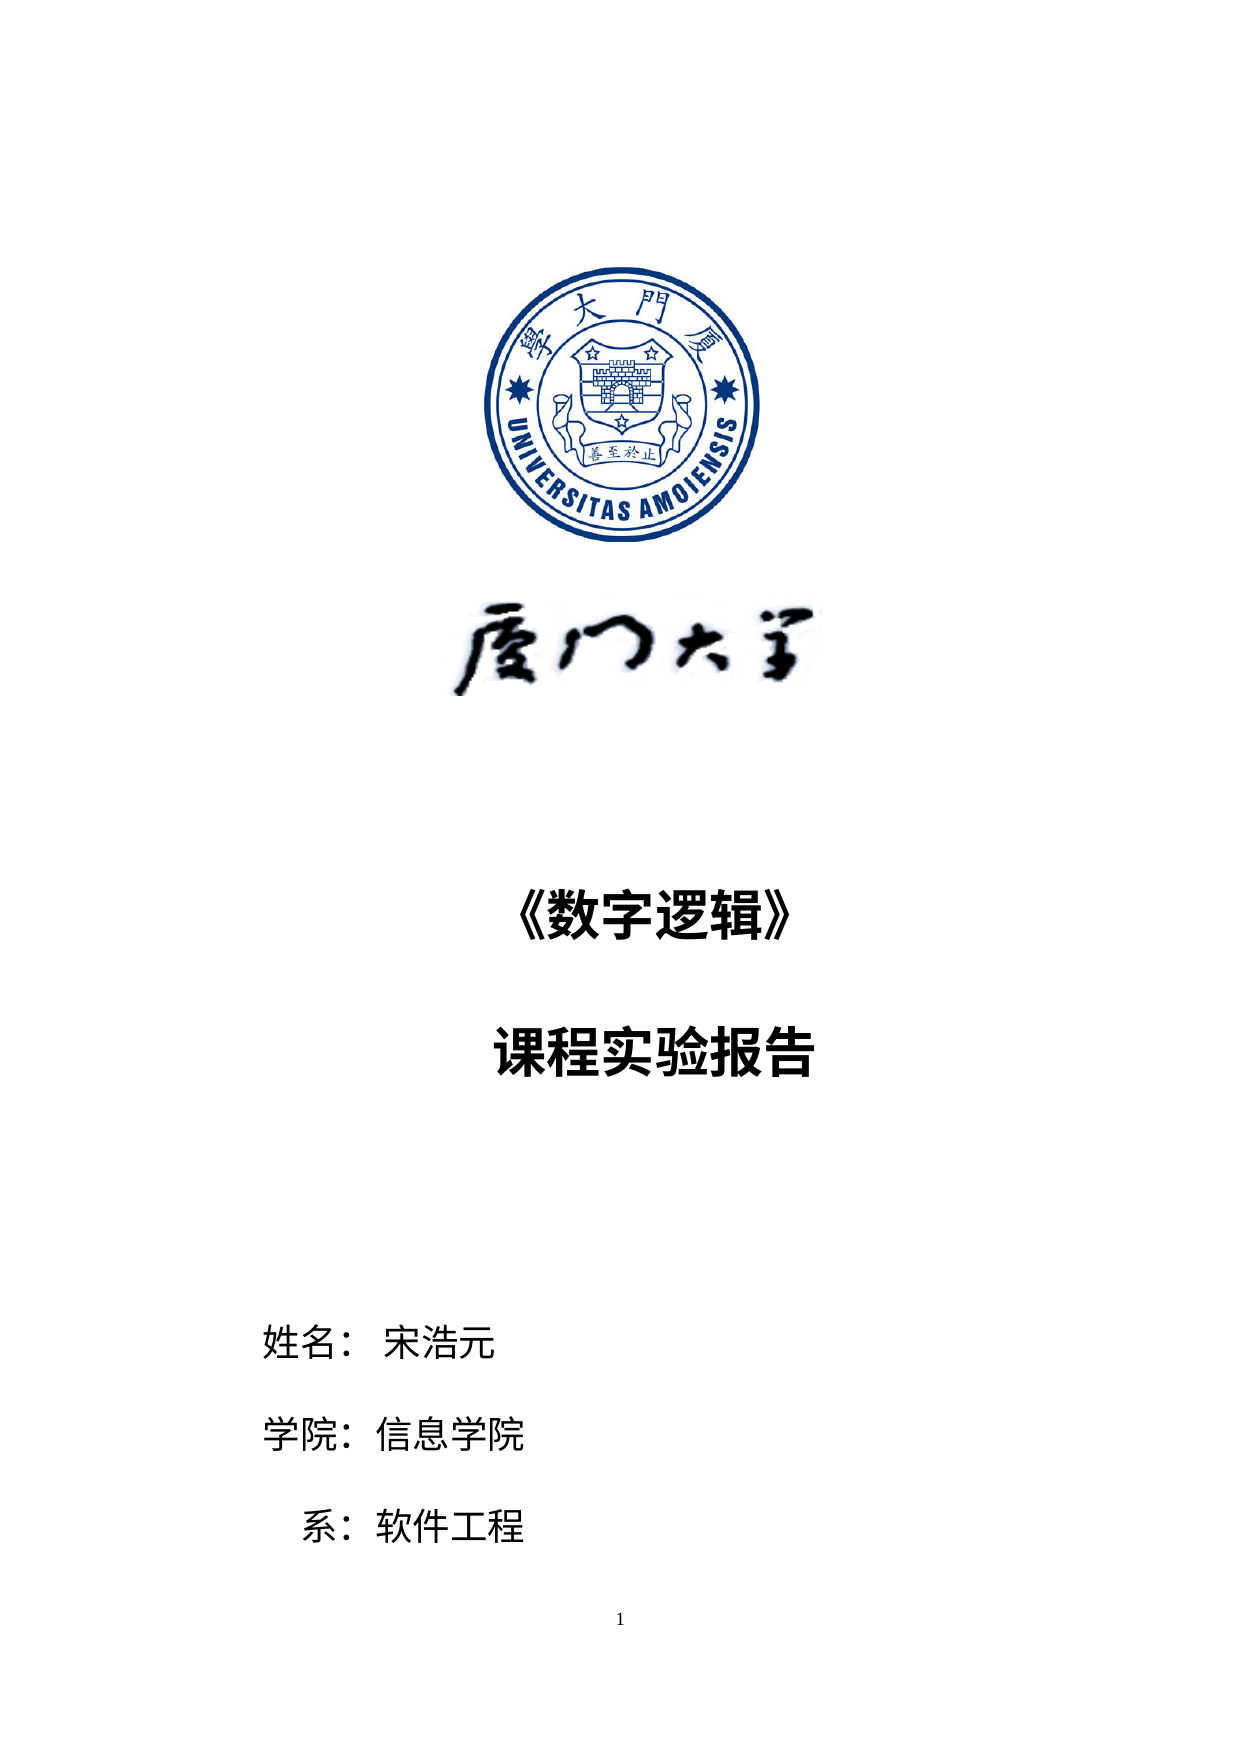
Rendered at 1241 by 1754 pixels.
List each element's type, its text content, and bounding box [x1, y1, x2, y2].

text 《数字逻辑》 [213, 863, 1053, 961]
text 姓名： 宋浩元 [187, 1307, 1053, 1372]
text 课程实验报告 [213, 1000, 1053, 1097]
text 系：软件工程 [187, 1491, 1053, 1556]
picture [446, 597, 822, 696]
picture [466, 243, 775, 551]
text 学院：信息学院 [187, 1399, 1053, 1464]
